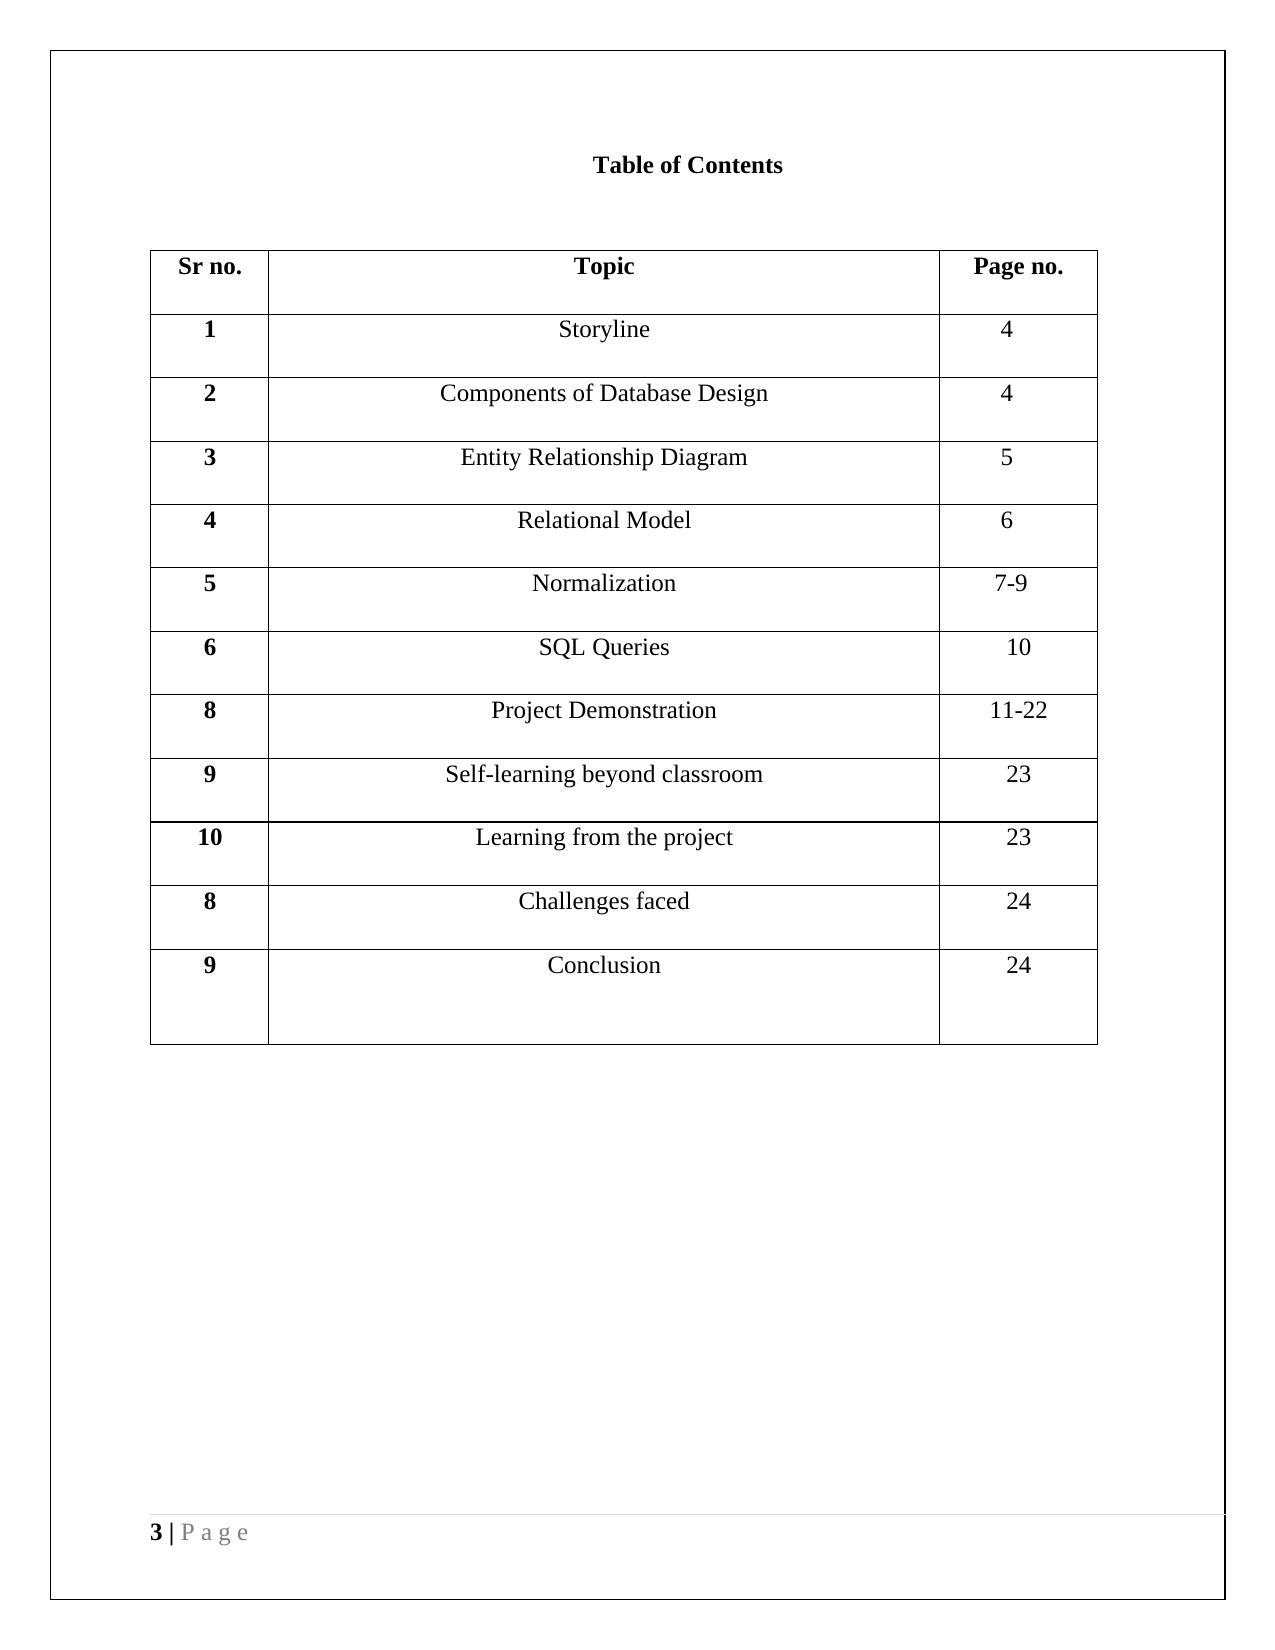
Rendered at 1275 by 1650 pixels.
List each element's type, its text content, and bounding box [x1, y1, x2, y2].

table_cell Learning from the project [269, 823, 939, 885]
table_cell 9 [151, 759, 268, 821]
table_cell 2 [151, 378, 268, 441]
table_cell Normalization [269, 568, 939, 631]
table_cell 6 [940, 505, 1097, 567]
text Table of Contents [150, 150, 1224, 179]
table_cell 5 [151, 568, 268, 631]
table_cell 4 [940, 378, 1097, 441]
table_header Sr no. [151, 251, 268, 313]
table_cell Entity Relationship Diagram [269, 442, 939, 504]
table_header Topic [269, 251, 939, 313]
table_cell 24 [940, 886, 1097, 949]
table_cell 9 [151, 950, 268, 1044]
table_cell Conclusion [269, 950, 939, 1044]
table_header Page no. [940, 251, 1097, 313]
table_cell 1 [151, 315, 268, 377]
table_cell Project Demonstration [269, 695, 939, 758]
table_cell 10 [151, 823, 268, 885]
table_cell SQL Queries [269, 632, 939, 694]
table_cell 8 [151, 886, 268, 949]
table_cell 23 [940, 759, 1097, 821]
table_cell 6 [151, 632, 268, 694]
table_cell 24 [940, 950, 1097, 1044]
table_cell 4 [151, 505, 268, 567]
table_cell 5 [940, 442, 1097, 504]
table_cell 3 [151, 442, 268, 504]
table_cell 8 [151, 695, 268, 758]
table_cell Components of Database Design [269, 378, 939, 441]
table_cell Challenges faced [269, 886, 939, 949]
table_cell Relational Model [269, 505, 939, 567]
table_cell 4 [940, 315, 1097, 377]
table_cell 10 [940, 632, 1097, 694]
table_cell 23 [940, 823, 1097, 885]
table_cell Storyline [269, 315, 939, 377]
table_cell 11-22 [940, 695, 1097, 758]
table_cell Self-learning beyond classroom [269, 759, 939, 821]
table_cell 7-9 [940, 568, 1097, 631]
